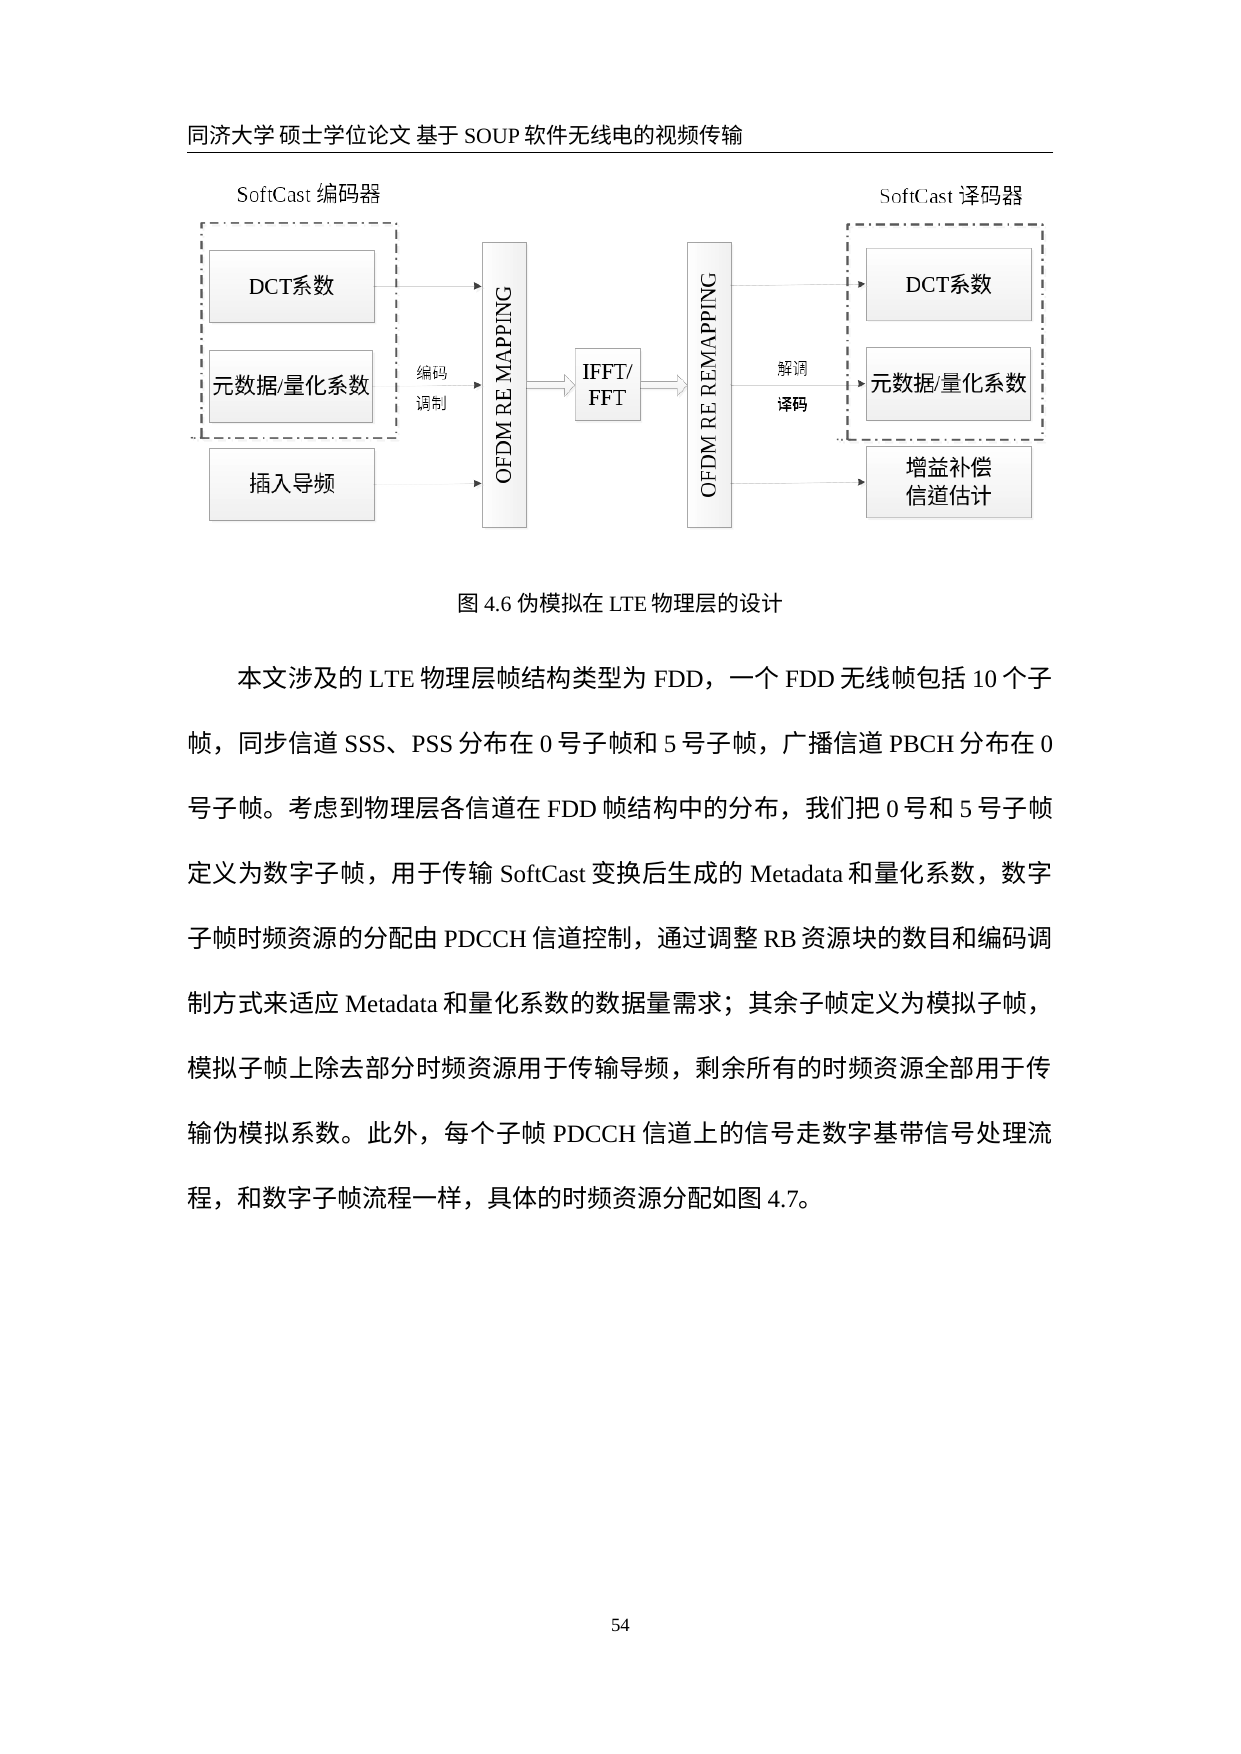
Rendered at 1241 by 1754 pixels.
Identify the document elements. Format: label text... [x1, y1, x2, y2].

text 本文涉及的LTE物理层帧结构类型为FDD，一个FDD无线帧包括10个子帧，同步信道SSS、PSS分布在0号子帧和5号子帧，广播信道PBCH分布在0号子帧。考虑到物理层各信道在FDD帧结构中的分布，我们把0号和5号子帧定义为数字子帧，用于传输SoftCast变换后生成的Metadata和量化系数，数字子帧时频资源的分配由PDCCH信道控制，通过调整RB资源块的数目和编码调制方式来适应Metadata和量化系数的数据量需求；其余子帧定义为模拟子帧，模拟子帧上除去部分时频资源用于传输导频，剩余所有的时频资源全部用于传输伪模拟系数。此外，每个子帧PDCCH信道上的信号走数字基带信号处理流程，和数字子帧流程一样，具体的时频资源分配如图4.7。 [187, 644, 1053, 1229]
text 图4.6 伪模拟在LTE物理层的设计 [187, 164, 1053, 619]
